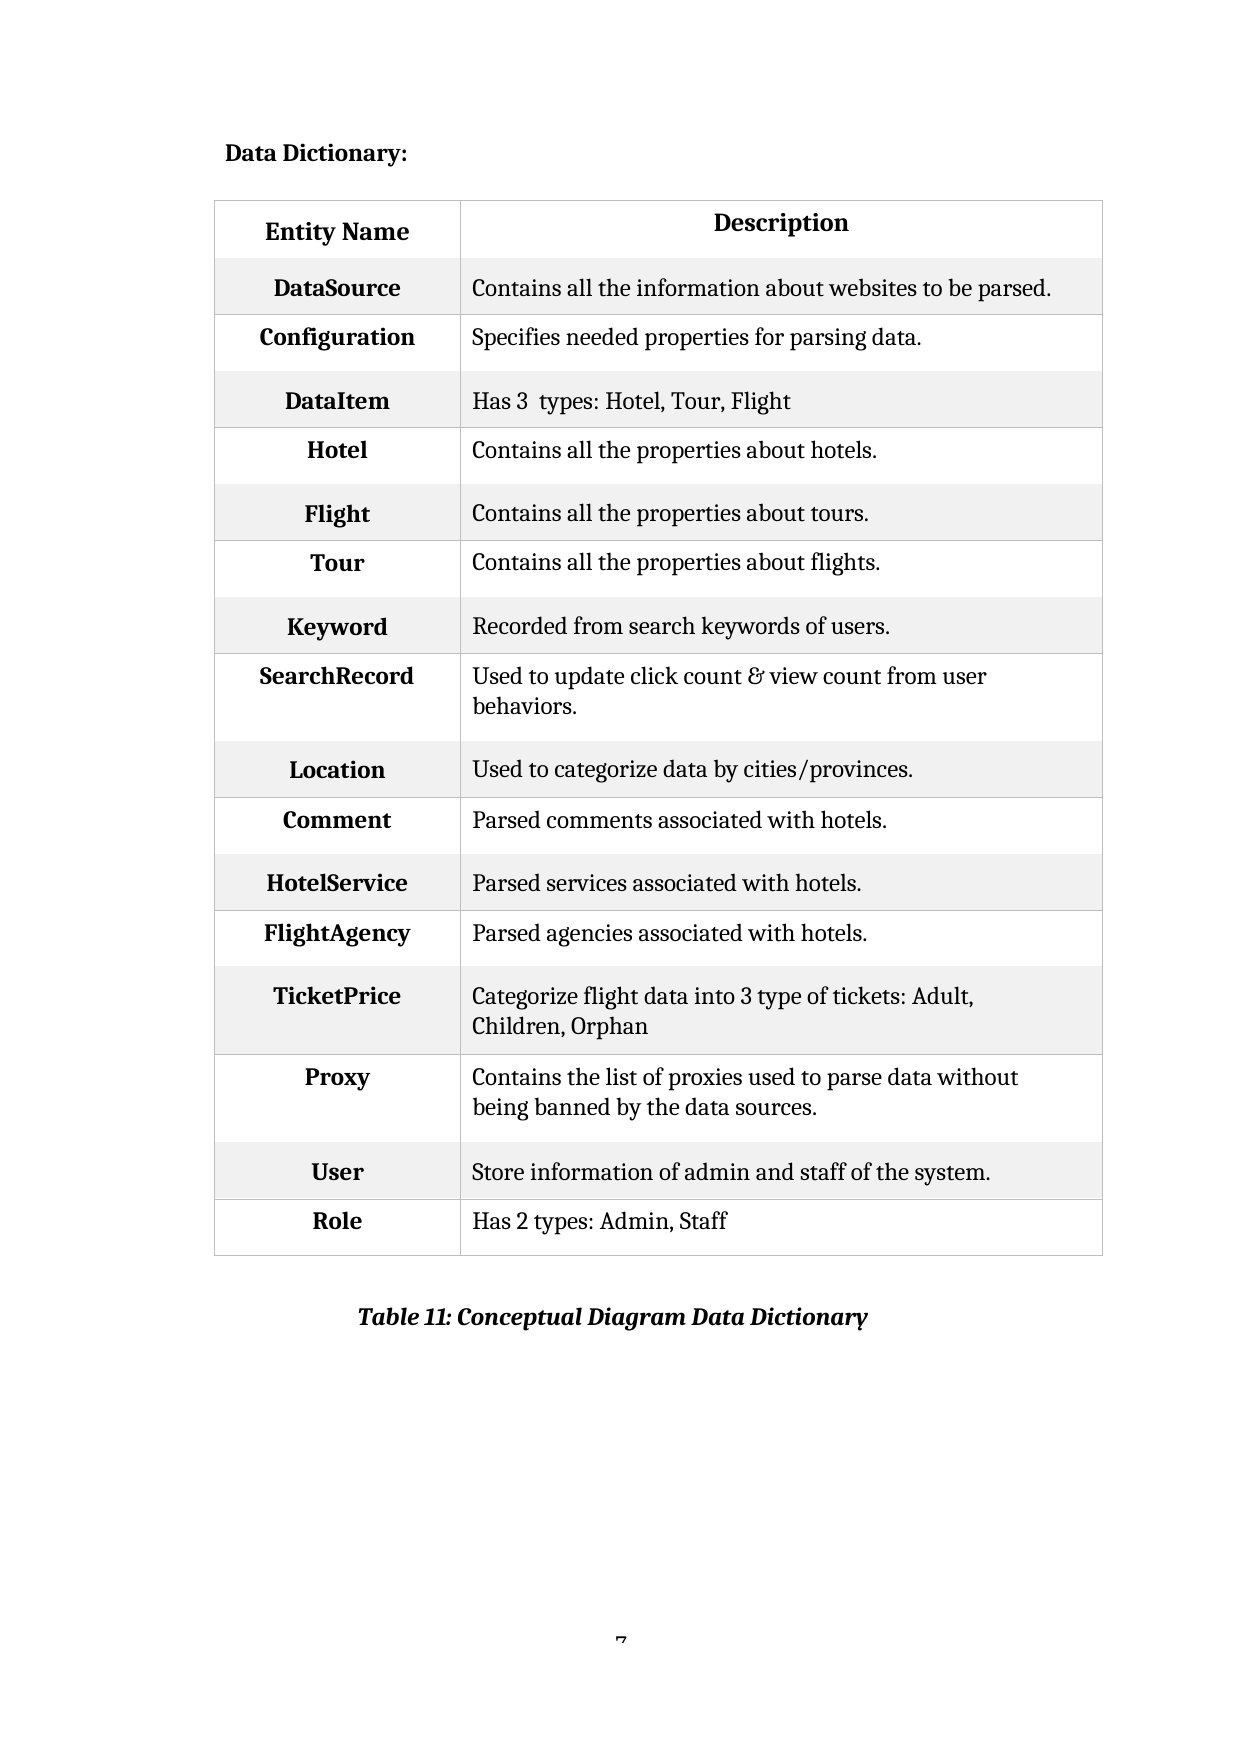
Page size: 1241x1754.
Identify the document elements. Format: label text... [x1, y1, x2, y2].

table_cell Contains all the properties about tours. [461, 492, 1102, 540]
table_cell Location [215, 748, 460, 797]
table_cell Categorize flight data into 3 type of tickets: Adult, Children, Orphan [461, 974, 1102, 1054]
table_cell SearchRecord [215, 654, 460, 741]
table_cell Role [215, 1200, 460, 1255]
table_cell Used to update click count & view count from user behaviors. [461, 654, 1102, 741]
table_cell Store information of admin and staff of the system. [461, 1151, 1102, 1198]
table_cell Parsed services associated with hotels. [461, 861, 1102, 910]
table_cell TicketPrice [215, 974, 460, 1054]
table_cell Tour [215, 541, 460, 597]
table_cell Used to categorize data by cities/provinces. [461, 748, 1102, 797]
table_cell Proxy [215, 1055, 460, 1142]
subtitle Table 11: Conceptual Diagram Data Dictionary [357, 1303, 1115, 1332]
table_cell DataItem [215, 379, 460, 427]
table_cell Comment [215, 798, 460, 854]
table_cell Configuration [215, 315, 460, 371]
table_cell Hotel [215, 428, 460, 483]
table_cell Has 3 types: Hotel, Tour, Flight [461, 379, 1102, 427]
table_cell DataSource [215, 266, 460, 314]
table_cell Keyword [215, 605, 460, 653]
table_cell Has 2 types: Admin, Staff [461, 1200, 1102, 1255]
table_cell Flight [215, 492, 460, 540]
table_cell Parsed agencies associated with hotels. [461, 911, 1102, 966]
table_cell FlightAgency [215, 911, 460, 966]
table_cell Specifies needed properties for parsing data. [461, 315, 1102, 371]
table_header Description [461, 201, 1102, 258]
table_cell Parsed comments associated with hotels. [461, 798, 1102, 854]
table_cell Contains all the information about websites to be parsed. [461, 266, 1102, 314]
text Data Dictionary: [225, 139, 1115, 168]
table_cell HotelService [215, 861, 460, 910]
table_cell Contains all the properties about flights. [461, 541, 1102, 597]
table_cell Contains the list of proxies used to parse data without being banned by the data sources. [461, 1055, 1102, 1142]
table_cell User [215, 1151, 460, 1198]
table_cell Contains all the properties about hotels. [461, 428, 1102, 483]
table_cell Recorded from search keywords of users. [461, 605, 1102, 653]
table_header Entity Name [215, 201, 460, 258]
